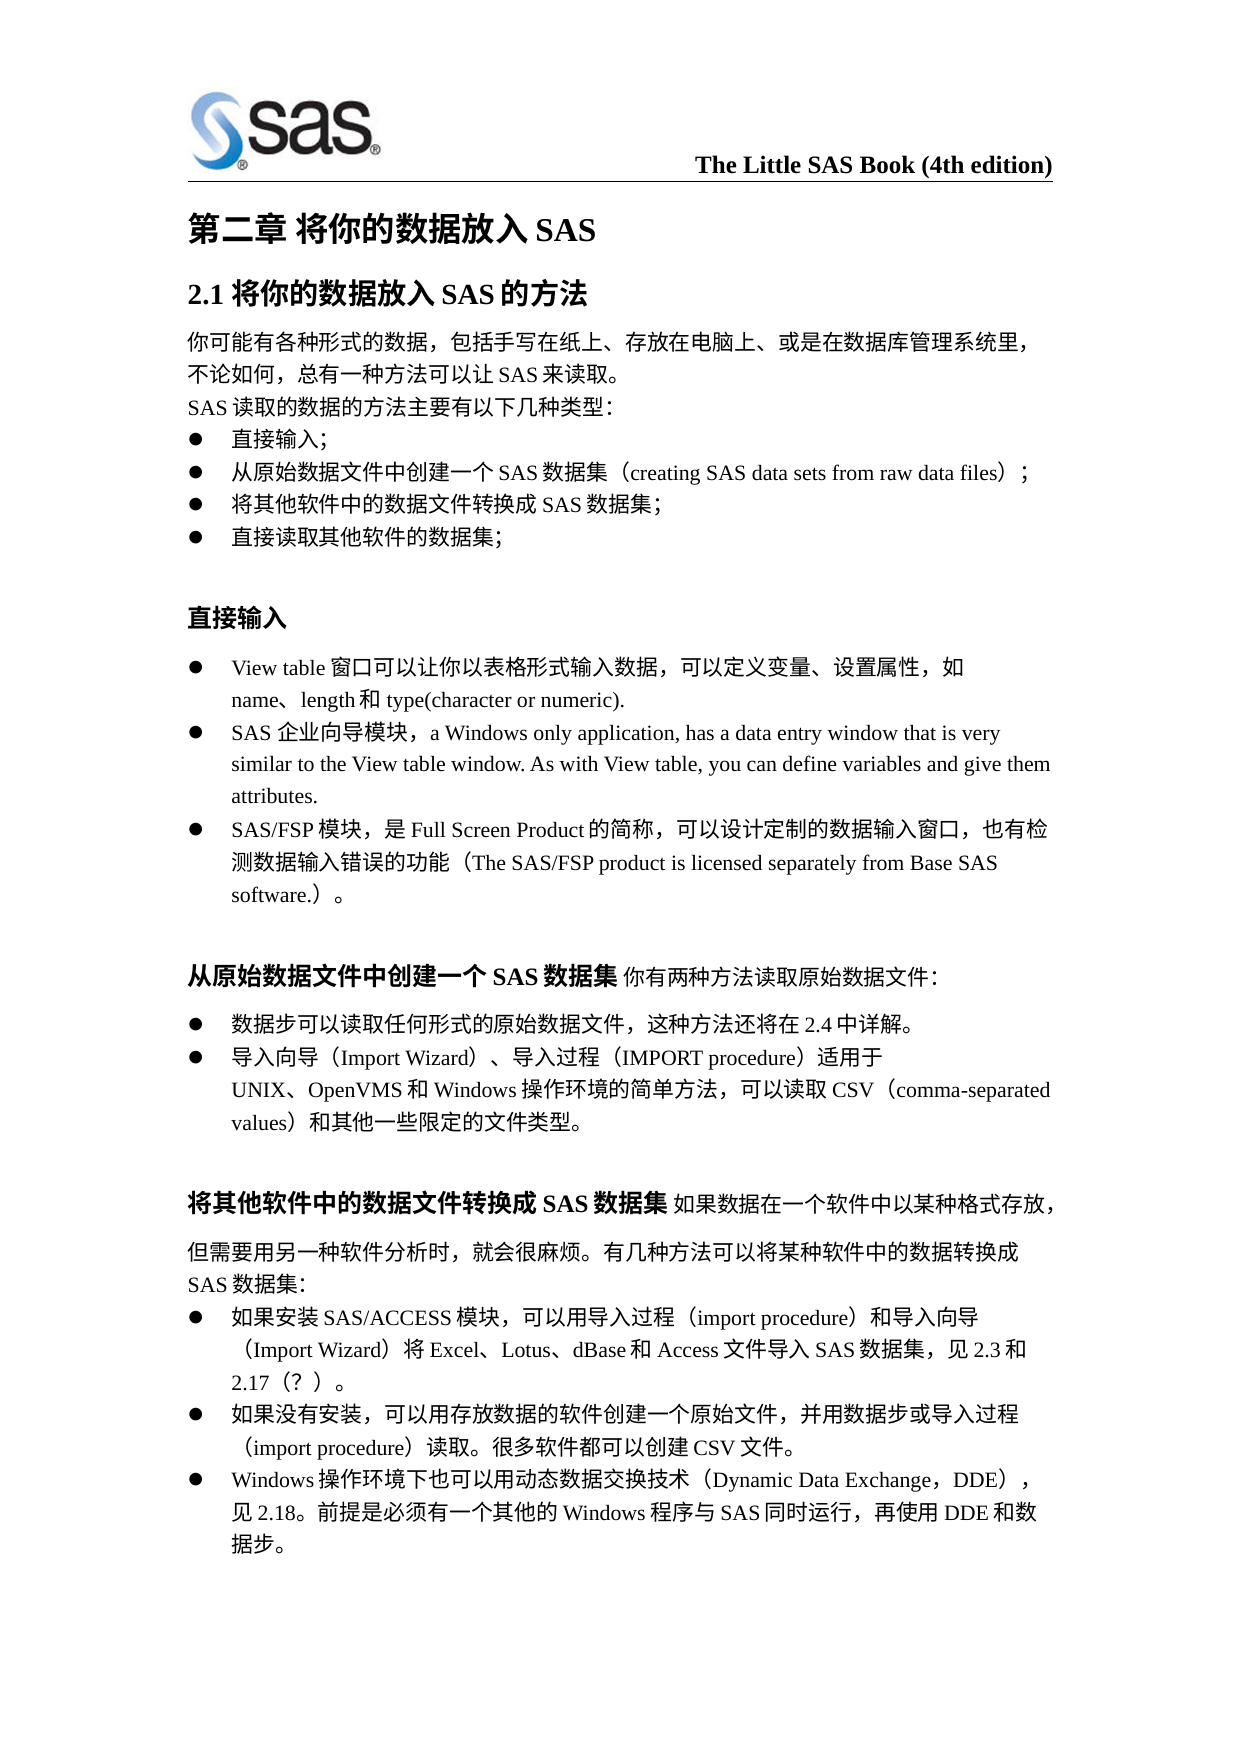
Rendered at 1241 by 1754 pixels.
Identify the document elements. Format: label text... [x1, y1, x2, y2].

subtitle 2.1 将你的数据放入SAS的方法 [187, 259, 1053, 324]
list 如果没有安装，可以用存放数据的软件创建一个原始文件，并用数据步或导入过程（import procedure）读取。很多软件都可以创建CSV文件。 [187, 1397, 1053, 1462]
list View table窗口可以让你以表格形式输入数据，可以定义变量、设置属性，如name、length和 type(character or numeric). [187, 649, 1053, 714]
list 数据步可以读取任何形式的原始数据文件，这种方法还将在2.4中详解。 [187, 1007, 1053, 1039]
list Windows操作环境下也可以用动态数据交换技术（Dynamic Data Exchange，DDE），见2.18。前提是必须有一个其他的Windows程序与SAS同时运行，再使用DDE和数据步。 [187, 1462, 1053, 1559]
text 将其他软件中的数据文件转换成SAS数据集 如果数据在一个软件中以某种格式存放，但需要用另一种软件分析时，就会很麻烦。有几种方法可以将某种软件中的数据转换成SAS数据集： [187, 1169, 1053, 1299]
list 从原始数据文件中创建一个SAS数据集（creating SAS data sets from raw data files）； [187, 454, 1053, 487]
list 如果安装SAS/ACCESS模块，可以用导入过程（import procedure）和导入向导（Import Wizard）将Excel、Lotus、dBase和Access文件导入SAS数据集，见2.3和2.17（？）。 [187, 1299, 1053, 1397]
list 将其他软件中的数据文件转换成SAS数据集； [187, 487, 1053, 519]
text 直接输入 [187, 584, 1053, 649]
list 导入向导（Import Wizard）、导入过程（IMPORT procedure）适用于UNIX、OpenVMS和 Windows操作环境的简单方法，可以读取CSV（comma-separated values）和其他一些限定的文件类型。 [187, 1039, 1053, 1137]
list SAS 企业向导模块，a Windows only application, has a data entry window that is very similar to the View table window. As with View table, you can define variables and give them attributes. [187, 714, 1053, 812]
list 直接读取其他软件的数据集； [187, 519, 1053, 552]
list SAS/FSP 模块，是Full Screen Product的简称，可以设计定制的数据输入窗口，也有检测数据输入错误的功能（The SAS/FSP product is licensed separately from Base SAS software.）。 [187, 812, 1053, 909]
text 从原始数据文件中创建一个SAS数据集 你有两种方法读取原始数据文件： [187, 942, 1053, 1007]
picture [187, 88, 382, 174]
text SAS读取的数据的方法主要有以下几种类型： [187, 389, 1053, 422]
subtitle 第二章 将你的数据放入SAS [187, 194, 1053, 259]
text 你可能有各种形式的数据，包括手写在纸上、存放在电脑上、或是在数据库管理系统里，不论如何，总有一种方法可以让SAS来读取。 [187, 324, 1053, 389]
list 直接输入； [187, 422, 1053, 454]
